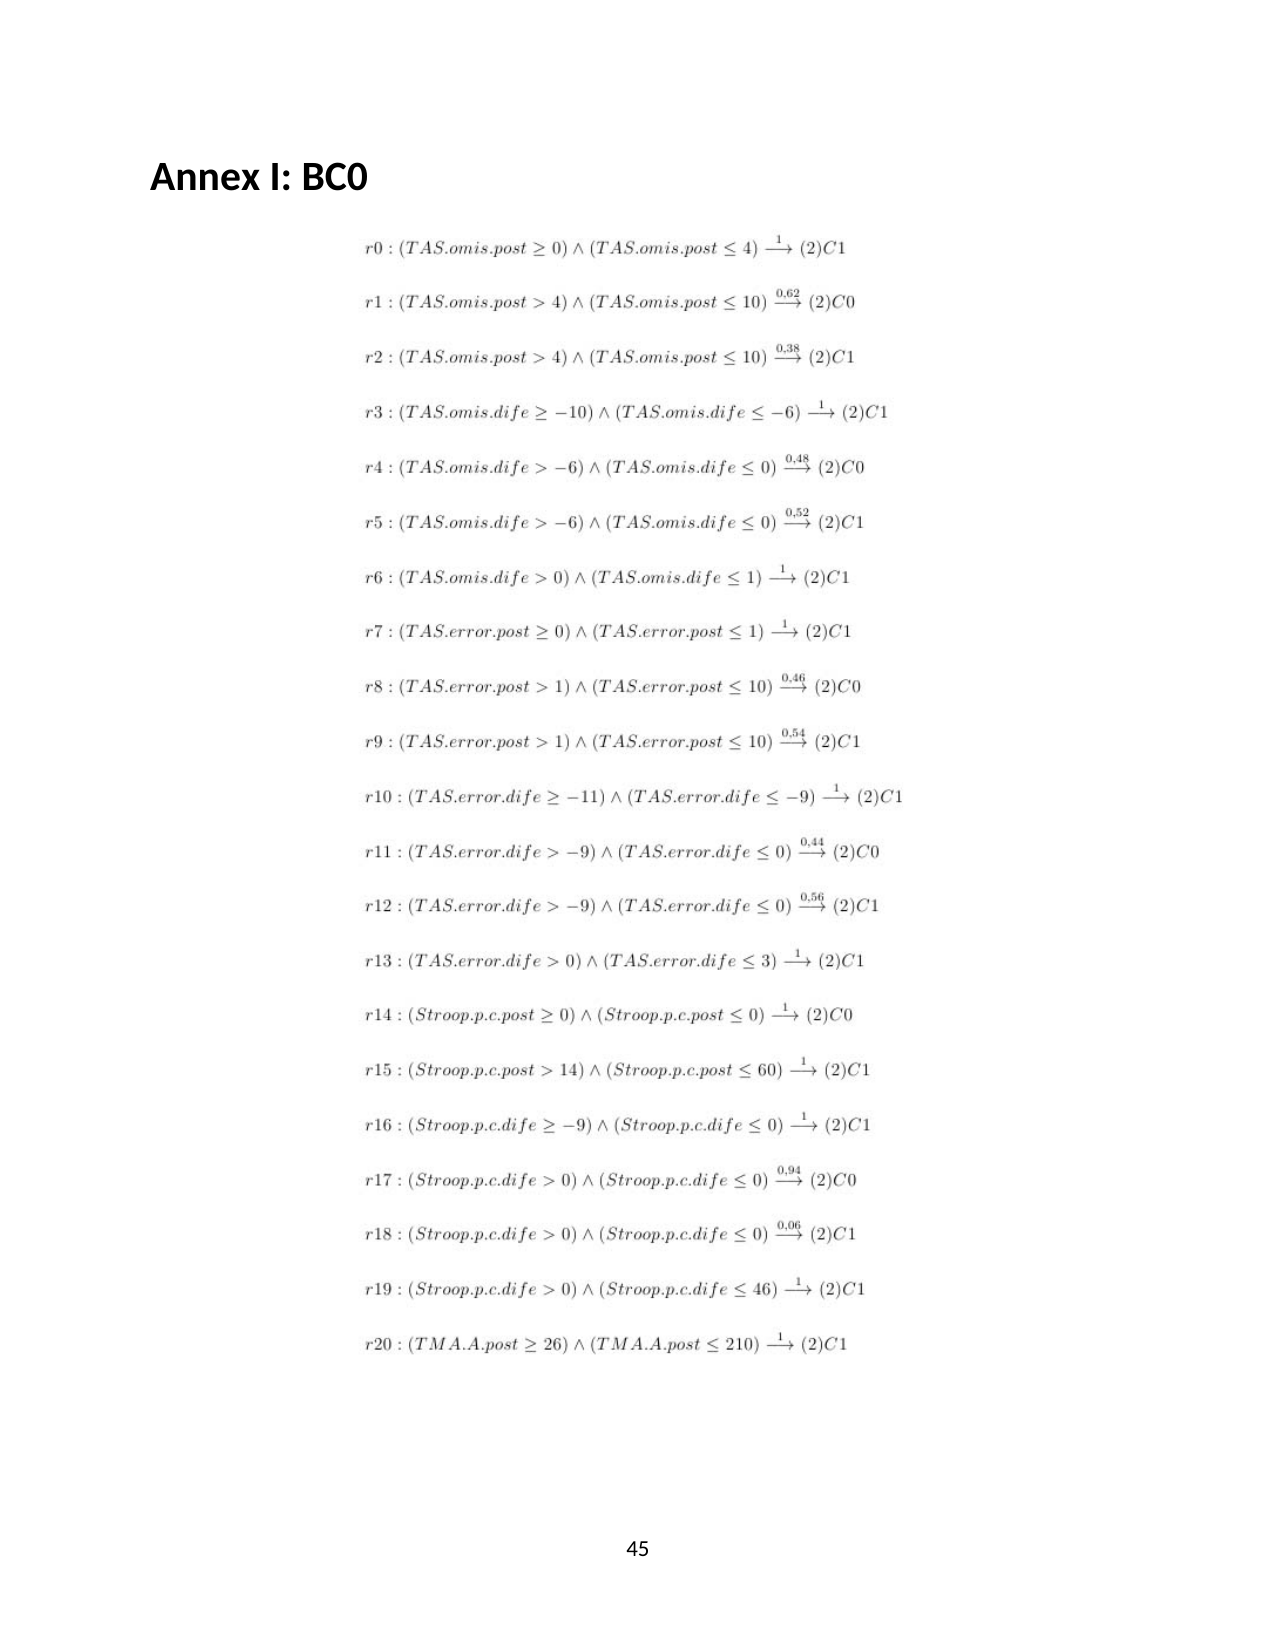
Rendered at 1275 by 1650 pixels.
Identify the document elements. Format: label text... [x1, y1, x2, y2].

picture [293, 229, 983, 1372]
text Annex I: BC0 [150, 150, 1125, 201]
